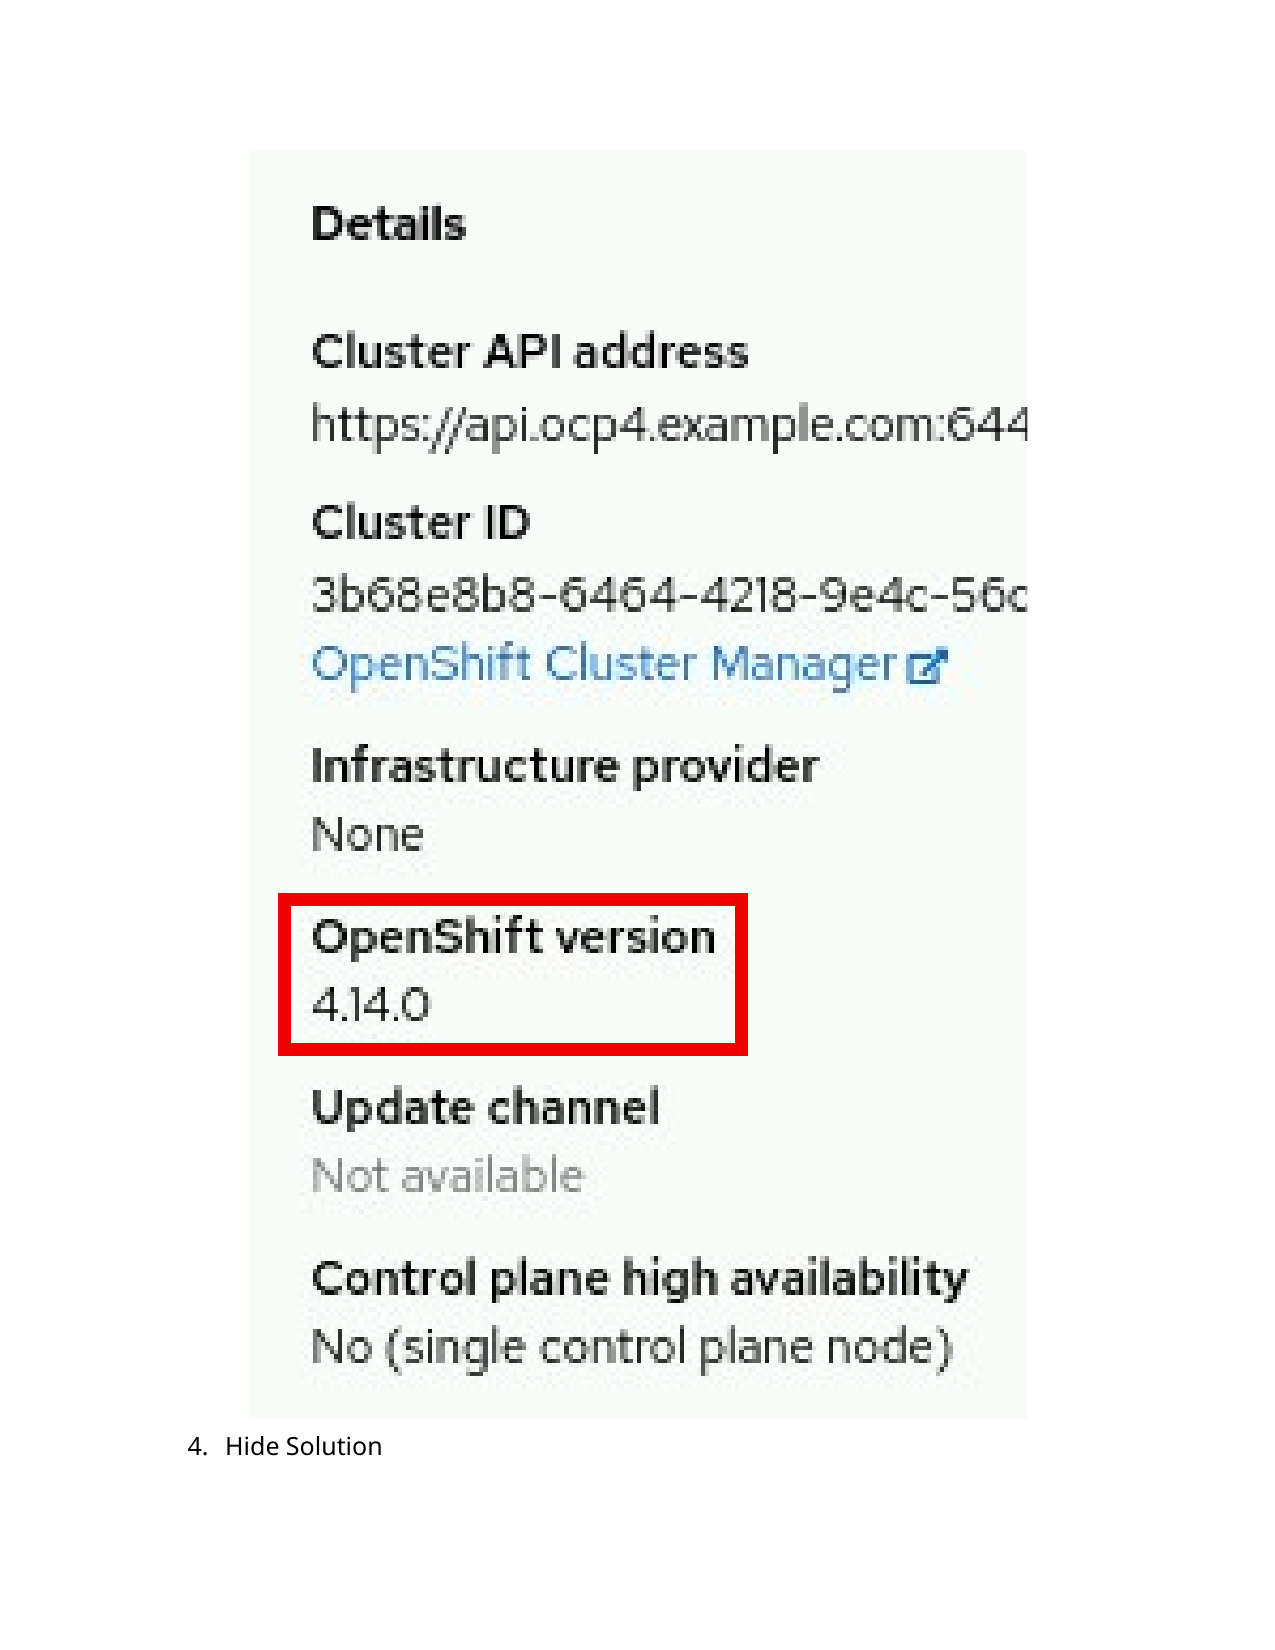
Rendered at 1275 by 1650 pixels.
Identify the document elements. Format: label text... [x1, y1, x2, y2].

list Hide Solution [187, 1428, 1125, 1462]
table_header [248, 150, 1027, 1428]
picture [249, 151, 1028, 1419]
